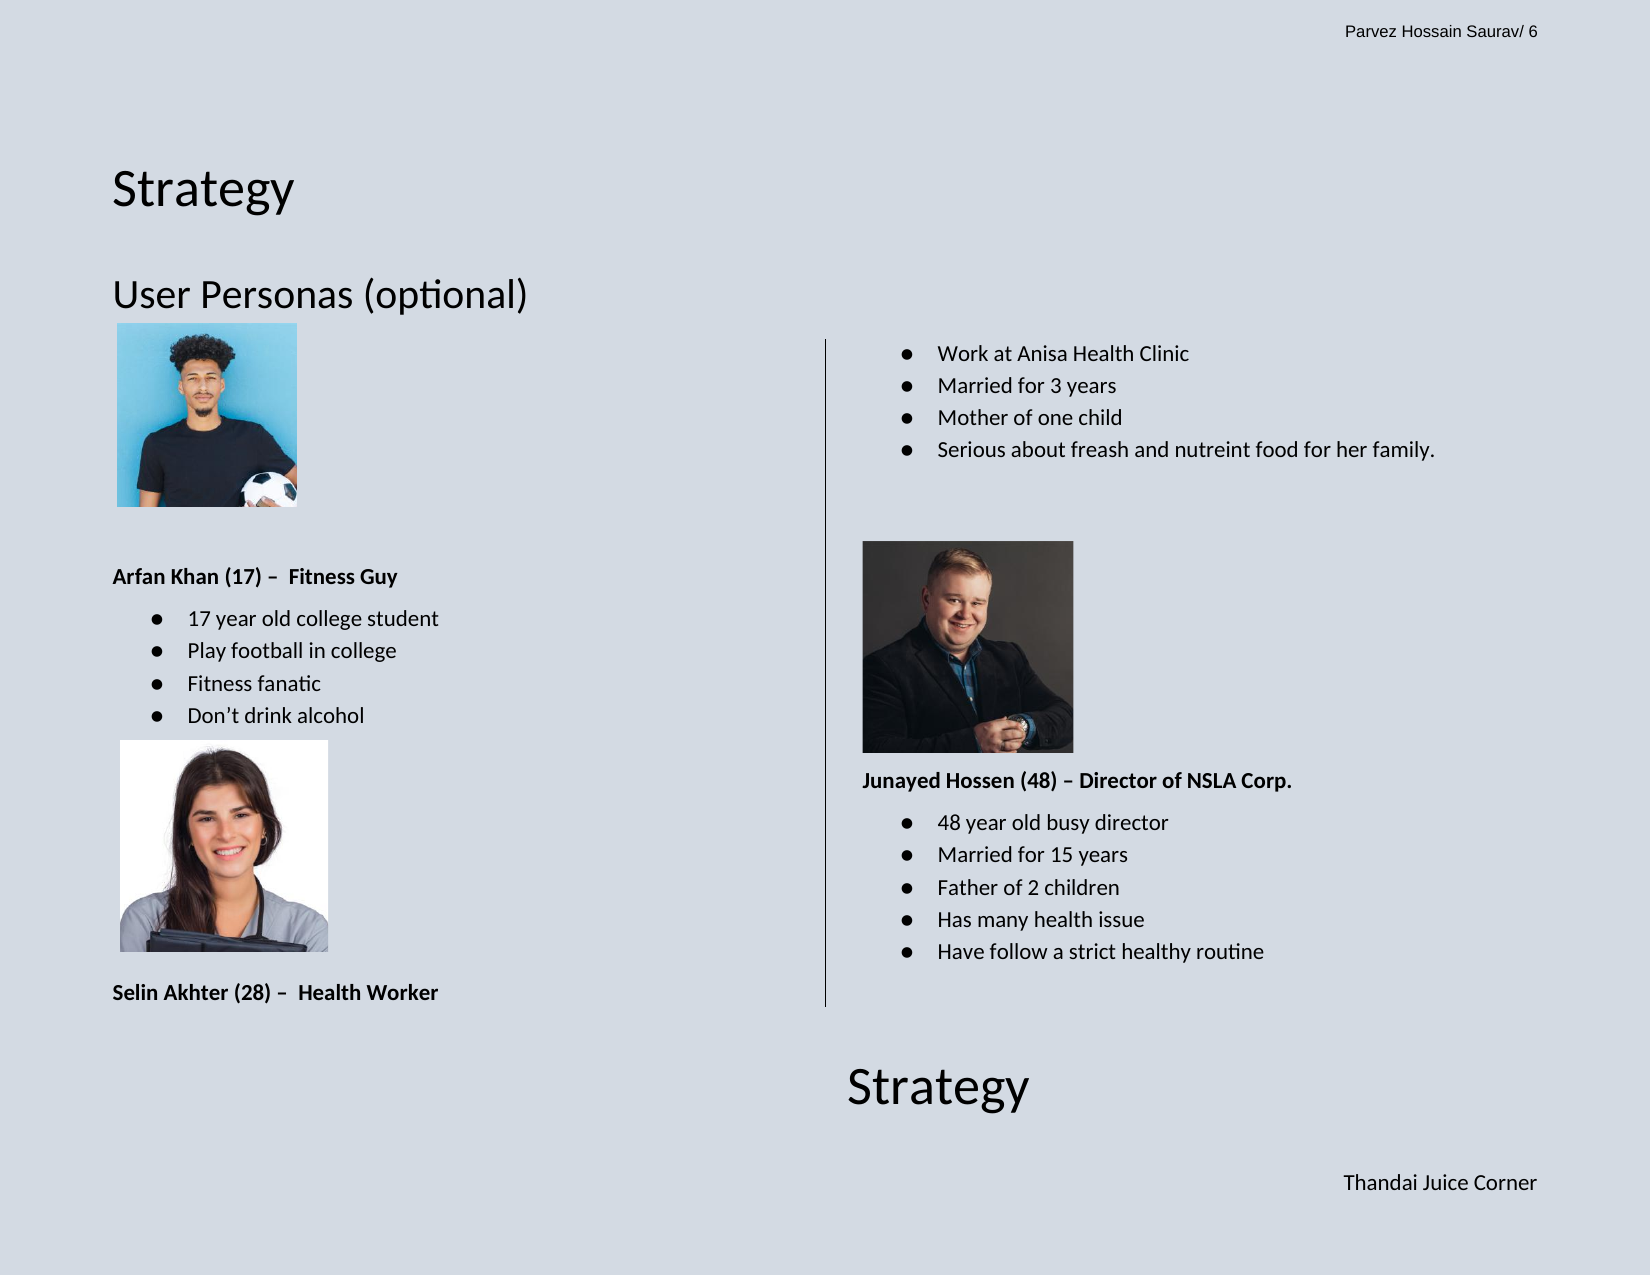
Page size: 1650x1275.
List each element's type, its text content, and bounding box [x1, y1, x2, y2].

text Selin Akhter (28) – Health Worker [112, 978, 787, 1006]
subtitle Strategy [112, 154, 1537, 220]
list 17 year old college student [150, 604, 787, 632]
list 48 year old busy director [900, 808, 1537, 836]
list Fitness fanatic [150, 669, 787, 697]
picture [862, 541, 1074, 753]
list Mother of one child [900, 403, 1537, 431]
list Serious about freash and nutreint food for her family. [900, 435, 1537, 463]
list Has many health issue [900, 905, 1537, 933]
text Junayed Hossen (48) – Director of NSLA Corp. [862, 766, 1537, 794]
list Father of 2 children [900, 873, 1537, 901]
picture [118, 740, 328, 950]
list Don’t drink alcohol [150, 701, 787, 729]
list Work at Anisa Health Clinic [900, 339, 1537, 367]
subtitle User Personas (optional) [112, 268, 1537, 318]
list Play football in college [150, 637, 787, 665]
list Married for 3 years [900, 371, 1537, 399]
subtitle Strategy [847, 1052, 1537, 1118]
list Have follow a strict healthy routine [900, 937, 1537, 965]
text Arfan Khan (17) – Fitness Guy [112, 507, 787, 591]
picture [115, 323, 297, 505]
list Married for 15 years [900, 841, 1537, 869]
